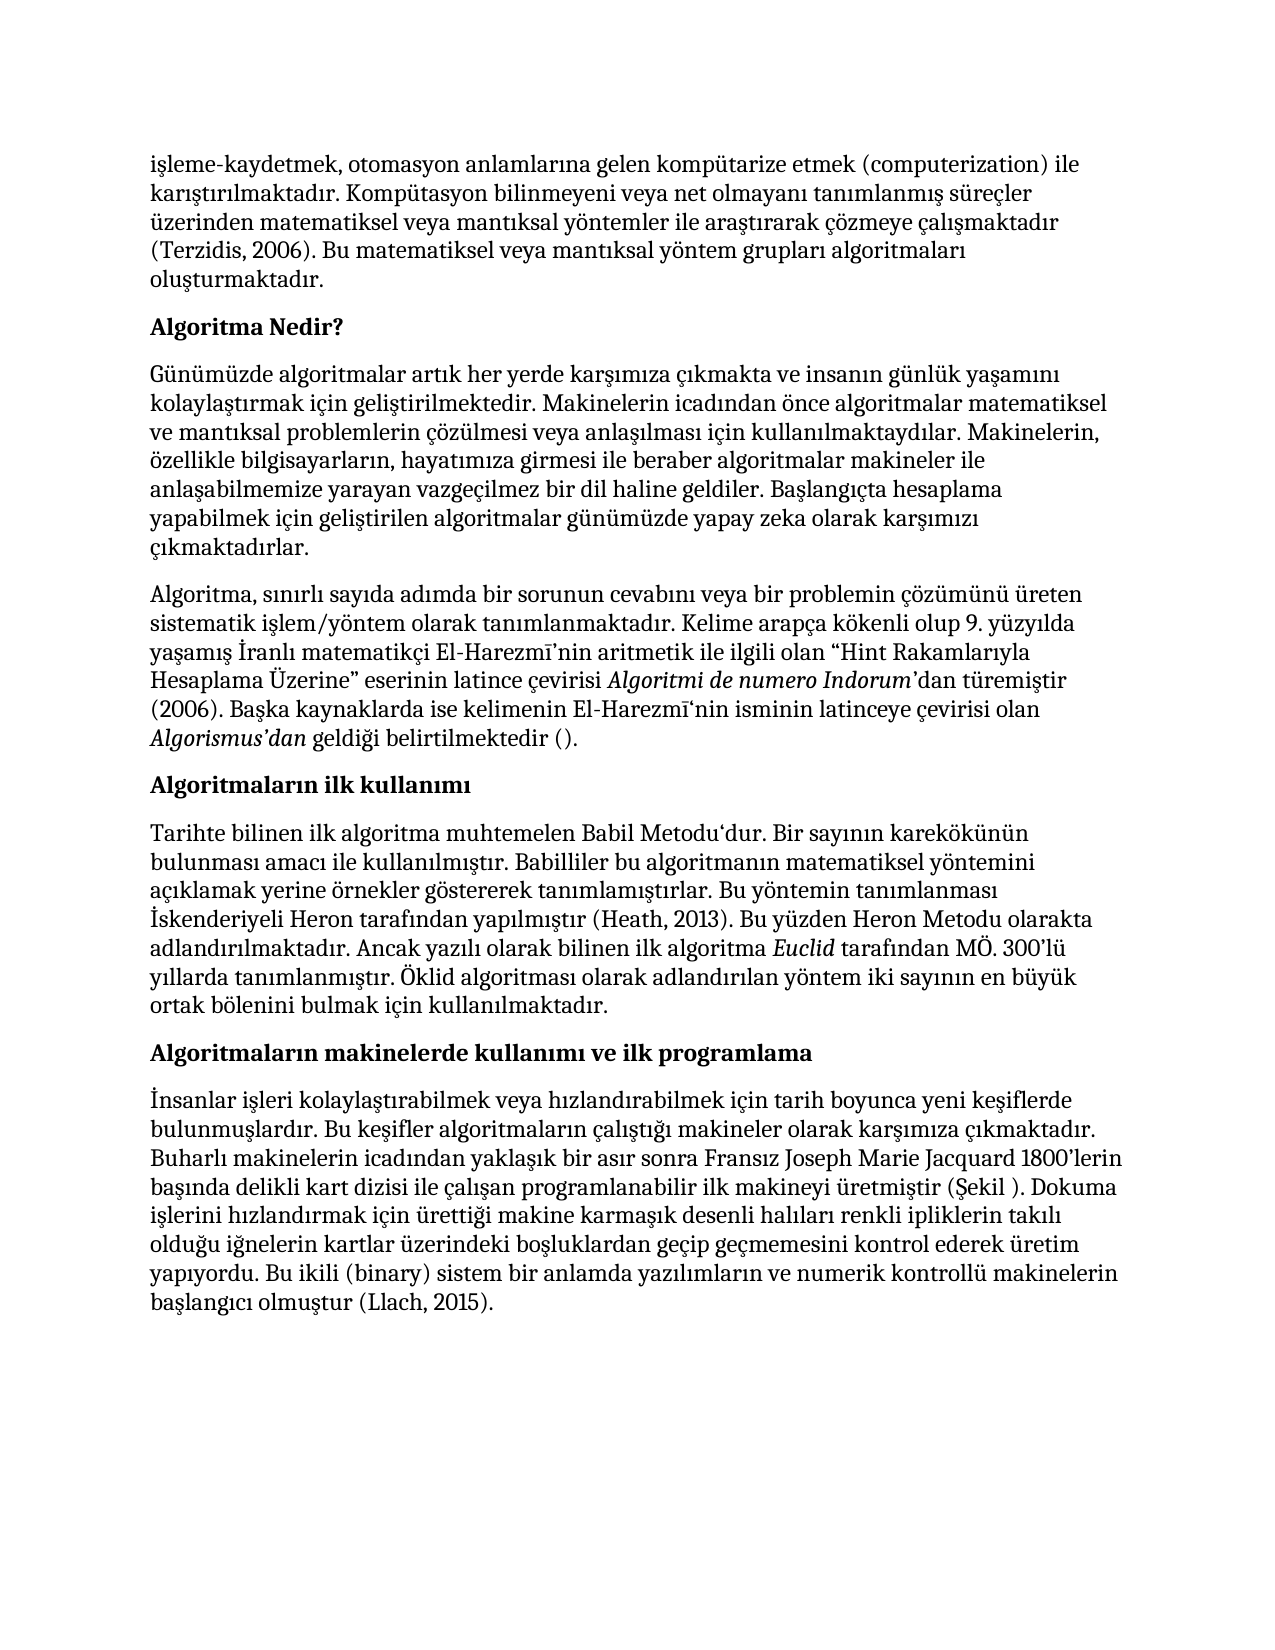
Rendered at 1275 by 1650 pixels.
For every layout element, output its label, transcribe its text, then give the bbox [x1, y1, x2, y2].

text Algoritmaların makinelerde kullanımı ve ilk programlama [150, 1039, 1125, 1067]
text Algoritmaların ilk kullanımı [150, 771, 1125, 800]
text Günümüzde algoritmalar artık her yerde karşımıza çıkmakta ve insanın günlük yaşamını kolaylaştırmak için geliştirilmektedir. Makinelerin icadından önce algoritmalar matematiksel ve mantıksal problemlerin çözülmesi veya anlaşılması için kullanılmaktaydılar. Makinelerin, özellikle bilgisayarların, hayatımıza girmesi ile beraber algoritmalar makineler ile anlaşabilmemize yarayan vazgeçilmez bir dil haline geldiler. Başlangıçta hesaplama yapabilmek için geliştirilen algoritmalar günümüzde yapay zeka olarak karşımızı çıkmaktadırlar. [150, 360, 1125, 561]
text Algoritma Nedir? [150, 312, 1125, 341]
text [150, 150, 1125, 294]
text Algoritma, sınırlı sayıda adımda bir sorunun cevabını veya bir problemin çözümünü üreten sistematik işlem/yöntem olarak tanımlanmaktadır. Kelime arapça kökenli olup 9. yüzyılda yaşamış İranlı matematikçi El-Harezmī’nin aritmetik ile ilgili olan “Hint Rakamlarıyla Hesaplama Üzerine” eserinin latince çevirisi Algoritmi de numero Indorum’dan türemiştir (2006). Başka kaynaklarda ise kelimenin El-Harezmī‘nin isminin latinceye çevirisi olan Algorismus’dan geldiği belirtilmektedir (). [150, 580, 1125, 752]
text İnsanlar işleri kolaylaştırabilmek veya hızlandırabilmek için tarih boyunca yeni keşiflerde bulunmuşlardır. Bu keşifler algoritmaların çalıştığı makineler olarak karşımıza çıkmaktadır. Buharlı makinelerin icadından yaklaşık bir asır sonra Fransız Joseph Marie Jacquard 1800’lerin başında delikli kart dizisi ile çalışan programlanabilir ilk makineyi üretmiştir (Şekil ). Dokuma işlerini hızlandırmak için ürettiği makine karmaşık desenli halıları renkli ipliklerin takılı olduğu iğnelerin kartlar üzerindeki boşluklardan geçip geçmemesini kontrol ederek üretim yapıyordu. Bu ikili (binary) sistem bir anlamda yazılımların ve numerik kontrollü makinelerin başlangıcı olmuştur (Llach, 2015). [150, 1086, 1125, 1316]
text Tarihte bilinen ilk algoritma muhtemelen Babil Metodu‘dur. Bir sayının karekökünün bulunması amacı ile kullanılmıştır. Babilliler bu algoritmanın matematiksel yöntemini açıklamak yerine örnekler göstererek tanımlamıştırlar. Bu yöntemin tanımlanması İskenderiyeli Heron tarafından yapılmıştır (Heath, 2013). Bu yüzden Heron Metodu olarakta adlandırılmaktadır. Ancak yazılı olarak bilinen ilk algoritma Euclid tarafından MÖ. 300’lü yıllarda tanımlanmıştır. Öklid algoritması olarak adlandırılan yöntem iki sayının en büyük ortak bölenini bulmak için kullanılmaktadır. [150, 819, 1125, 1020]
